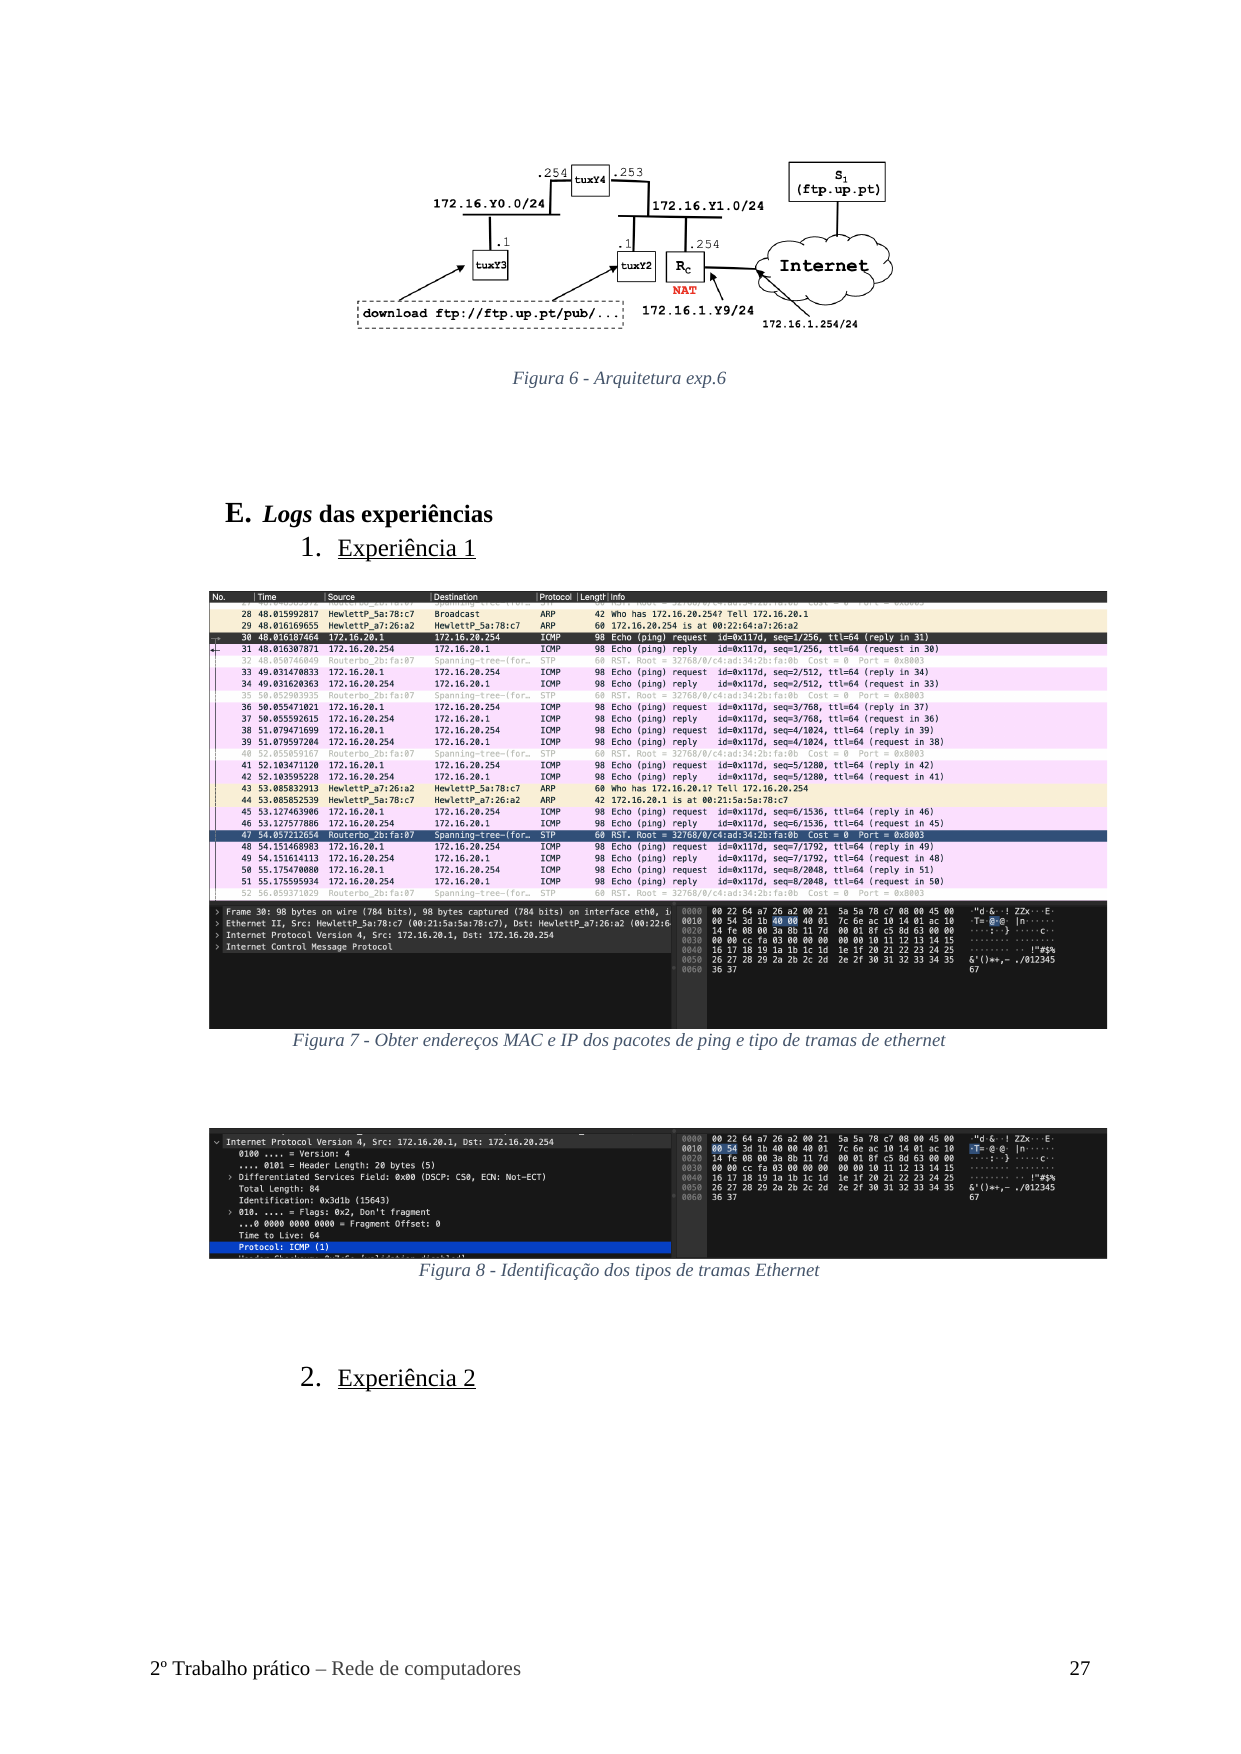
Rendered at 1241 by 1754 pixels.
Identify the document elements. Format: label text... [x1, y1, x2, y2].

picture [209, 1128, 1108, 1259]
text Figura 6 - Arquitetura exp.6 [150, 367, 1090, 388]
picture [335, 150, 905, 367]
text Figura 7 - Obter endereços MAC e IP dos pacotes de ping e tipo de tramas de ethernet [150, 1029, 1090, 1050]
list Experiência 2 [300, 1359, 1090, 1392]
list Experiência 1 [300, 529, 1090, 562]
list Logs das experiências [225, 495, 1090, 529]
text Figura 8 - Identificação dos tipos de tramas Ethernet [150, 1259, 1090, 1280]
picture [209, 591, 1108, 1029]
